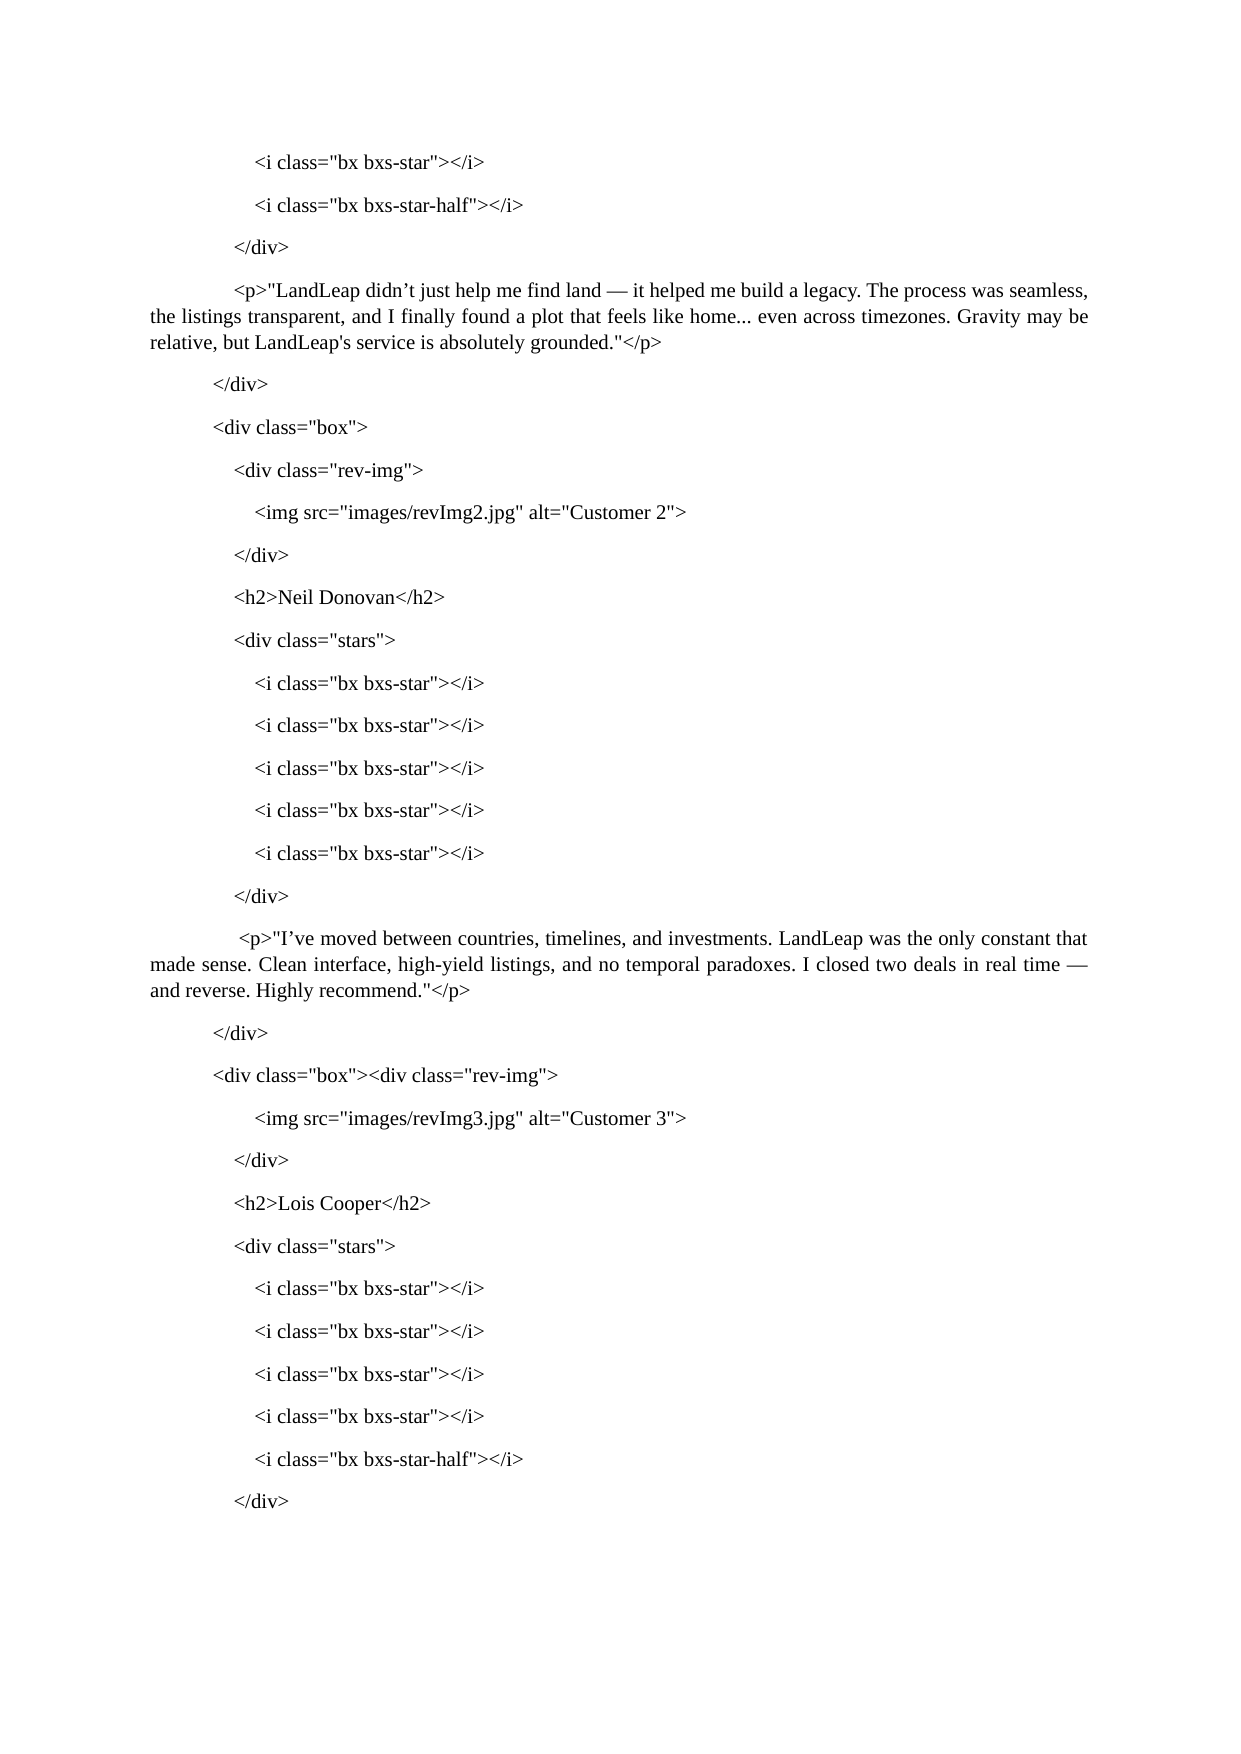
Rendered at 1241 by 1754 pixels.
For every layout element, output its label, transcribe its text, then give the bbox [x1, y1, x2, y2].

text <i class="bx bxs-star"></i> [150, 1276, 1090, 1300]
text <div class="box"><div class="rev-img"> [150, 1063, 1090, 1087]
text </div> [150, 883, 1090, 908]
text </div> [150, 235, 1090, 259]
text </div> [150, 1148, 1090, 1172]
text <i class="bx bxs-star"></i> [150, 1319, 1090, 1343]
text </div> [150, 543, 1090, 567]
text </div> [150, 1021, 1090, 1045]
text <img src="images/revImg2.jpg" alt="Customer 2"> [150, 500, 1090, 524]
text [150, 150, 1090, 174]
text </div> [150, 1489, 1090, 1513]
text <div class="stars"> [150, 628, 1090, 652]
text <i class="bx bxs-star"></i> [150, 713, 1090, 737]
text <h2>Neil Donovan</h2> [150, 585, 1090, 609]
text <i class="bx bxs-star"></i> [150, 756, 1090, 780]
text <div class="rev-img"> [150, 457, 1090, 482]
text <p>"LandLeap didn’t just help me find land — it helped me build a legacy. The process was seamless, the listings transparent, and I finally found a plot that feels like home... even across timezones. Gravity may be relative, but LandLeap's service is absolutely grounded."</p> [150, 278, 1090, 354]
text <i class="bx bxs-star"></i> [150, 798, 1090, 822]
text <i class="bx bxs-star"></i> [150, 1361, 1090, 1386]
text <p>"I’ve moved between countries, timelines, and investments. LandLeap was the only constant that made sense. Clean interface, high-yield listings, and no temporal paradoxes. I closed two deals in real time — and reverse. Highly recommend."</p> [150, 926, 1090, 1002]
text <i class="bx bxs-star"></i> [150, 671, 1090, 694]
text <i class="bx bxs-star"></i> [150, 841, 1090, 865]
text <i class="bx bxs-star"></i> [150, 1404, 1090, 1428]
text <img src="images/revImg3.jpg" alt="Customer 3"> [150, 1106, 1090, 1130]
text <div class="stars"> [150, 1234, 1090, 1258]
text </div> [150, 372, 1090, 396]
text <h2>Lois Cooper</h2> [150, 1191, 1090, 1215]
text <i class="bx bxs-star-half"></i> [150, 1447, 1090, 1471]
text <i class="bx bxs-star-half"></i> [150, 193, 1090, 217]
text <div class="box"> [150, 415, 1090, 439]
